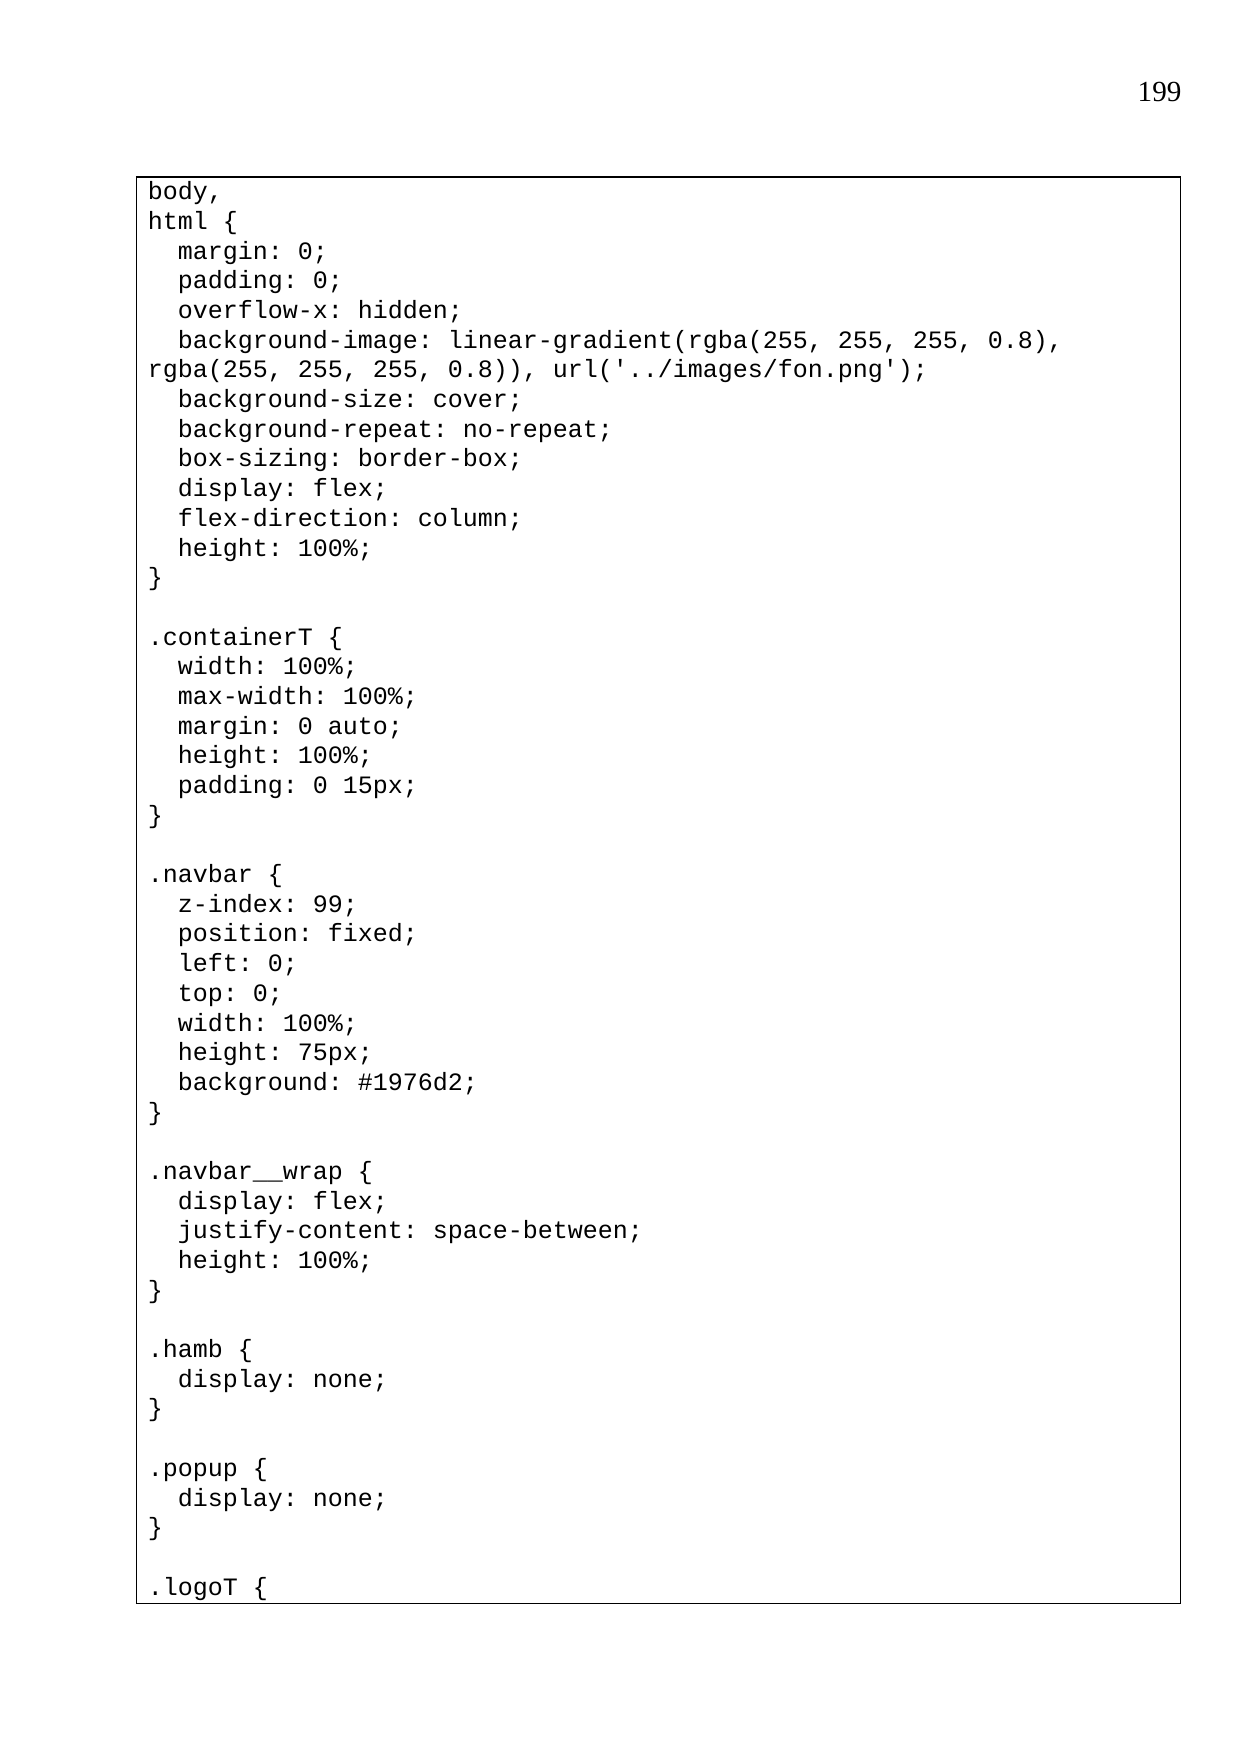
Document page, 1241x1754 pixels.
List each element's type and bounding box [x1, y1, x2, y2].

table_header [137, 178, 1180, 1602]
